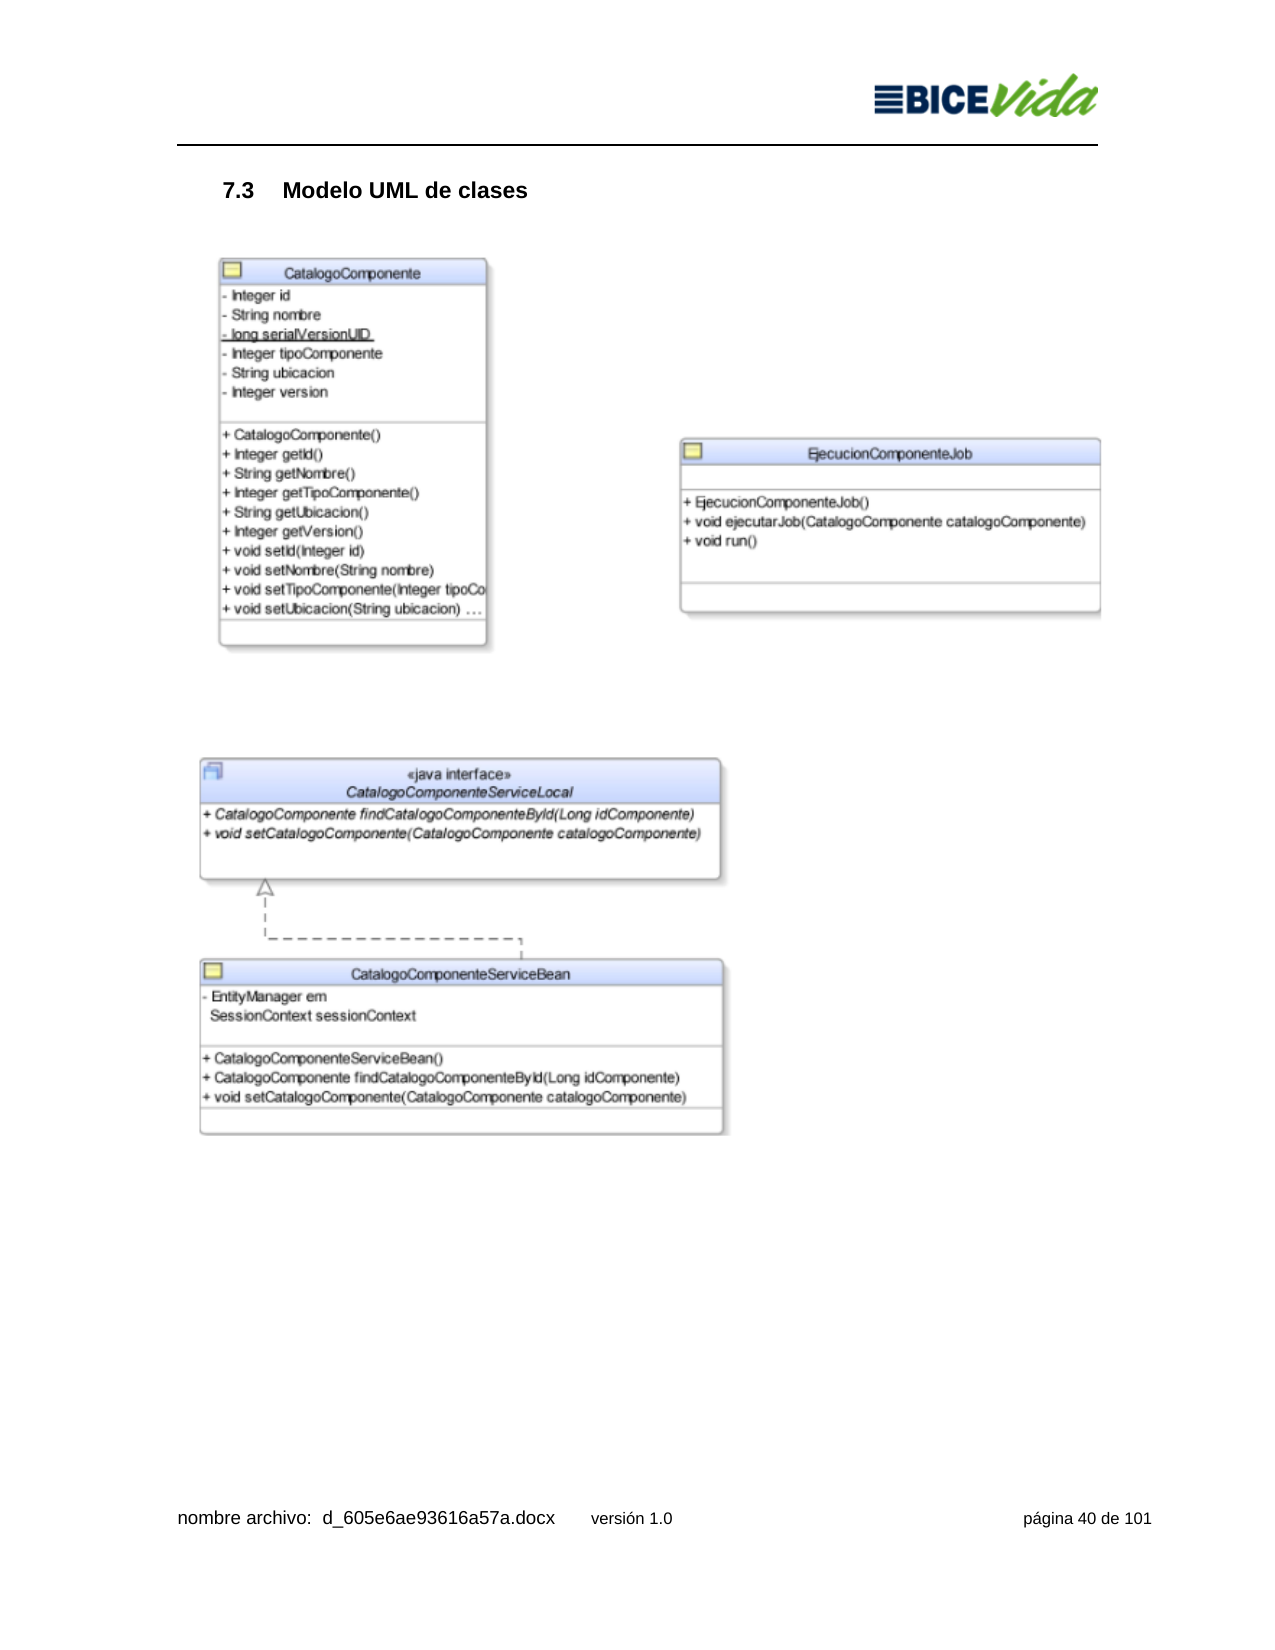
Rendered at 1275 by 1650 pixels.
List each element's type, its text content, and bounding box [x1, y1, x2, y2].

subtitle Modelo UML de clases [222, 177, 1098, 203]
picture [177, 232, 1136, 1189]
